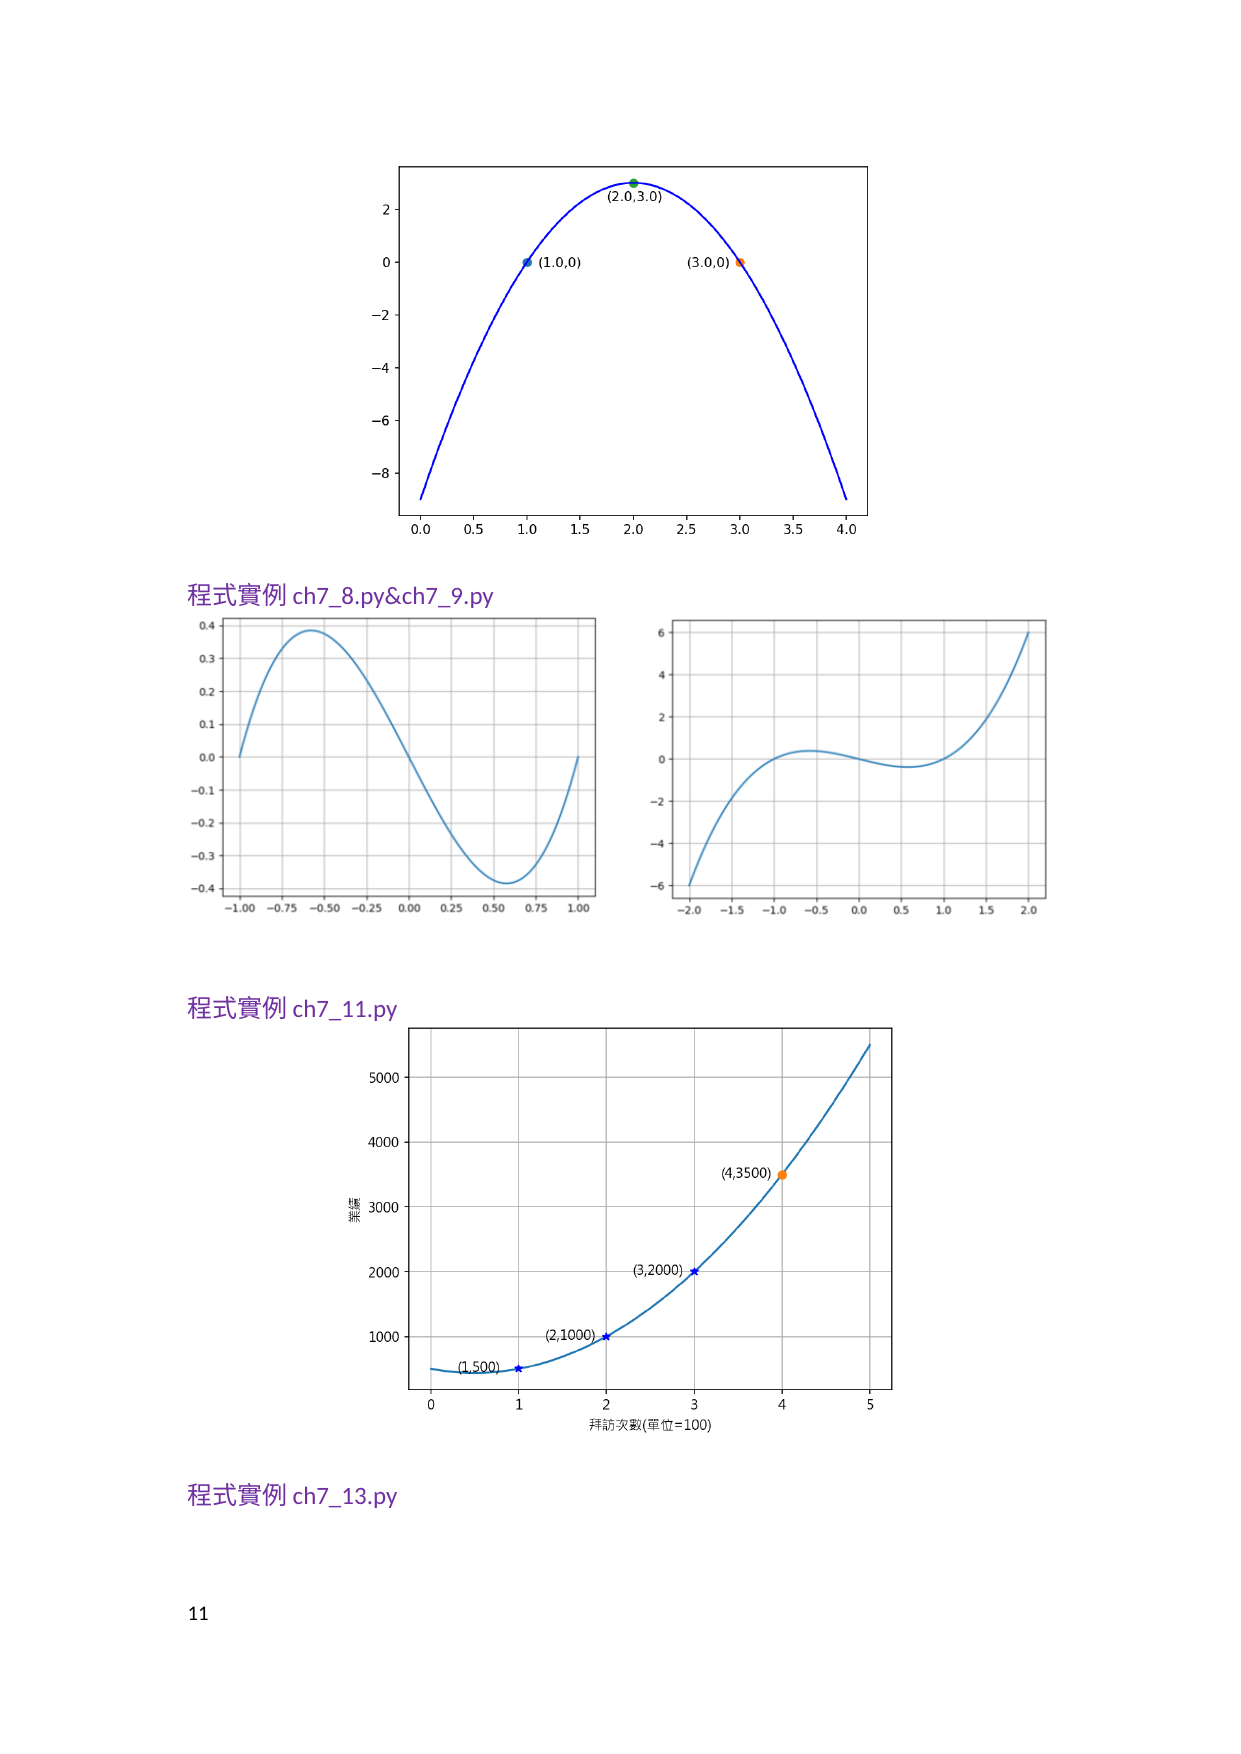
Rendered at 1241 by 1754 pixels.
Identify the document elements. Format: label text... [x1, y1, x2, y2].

text 程式實例ch7_13.py [187, 1475, 1053, 1512]
text 程式實例ch7_11.py [187, 987, 1053, 1025]
picture [370, 162, 870, 537]
picture [345, 1025, 895, 1434]
picture [187, 612, 1053, 924]
text 程式實例ch7_8.py&ch7_9.py [187, 575, 1053, 612]
